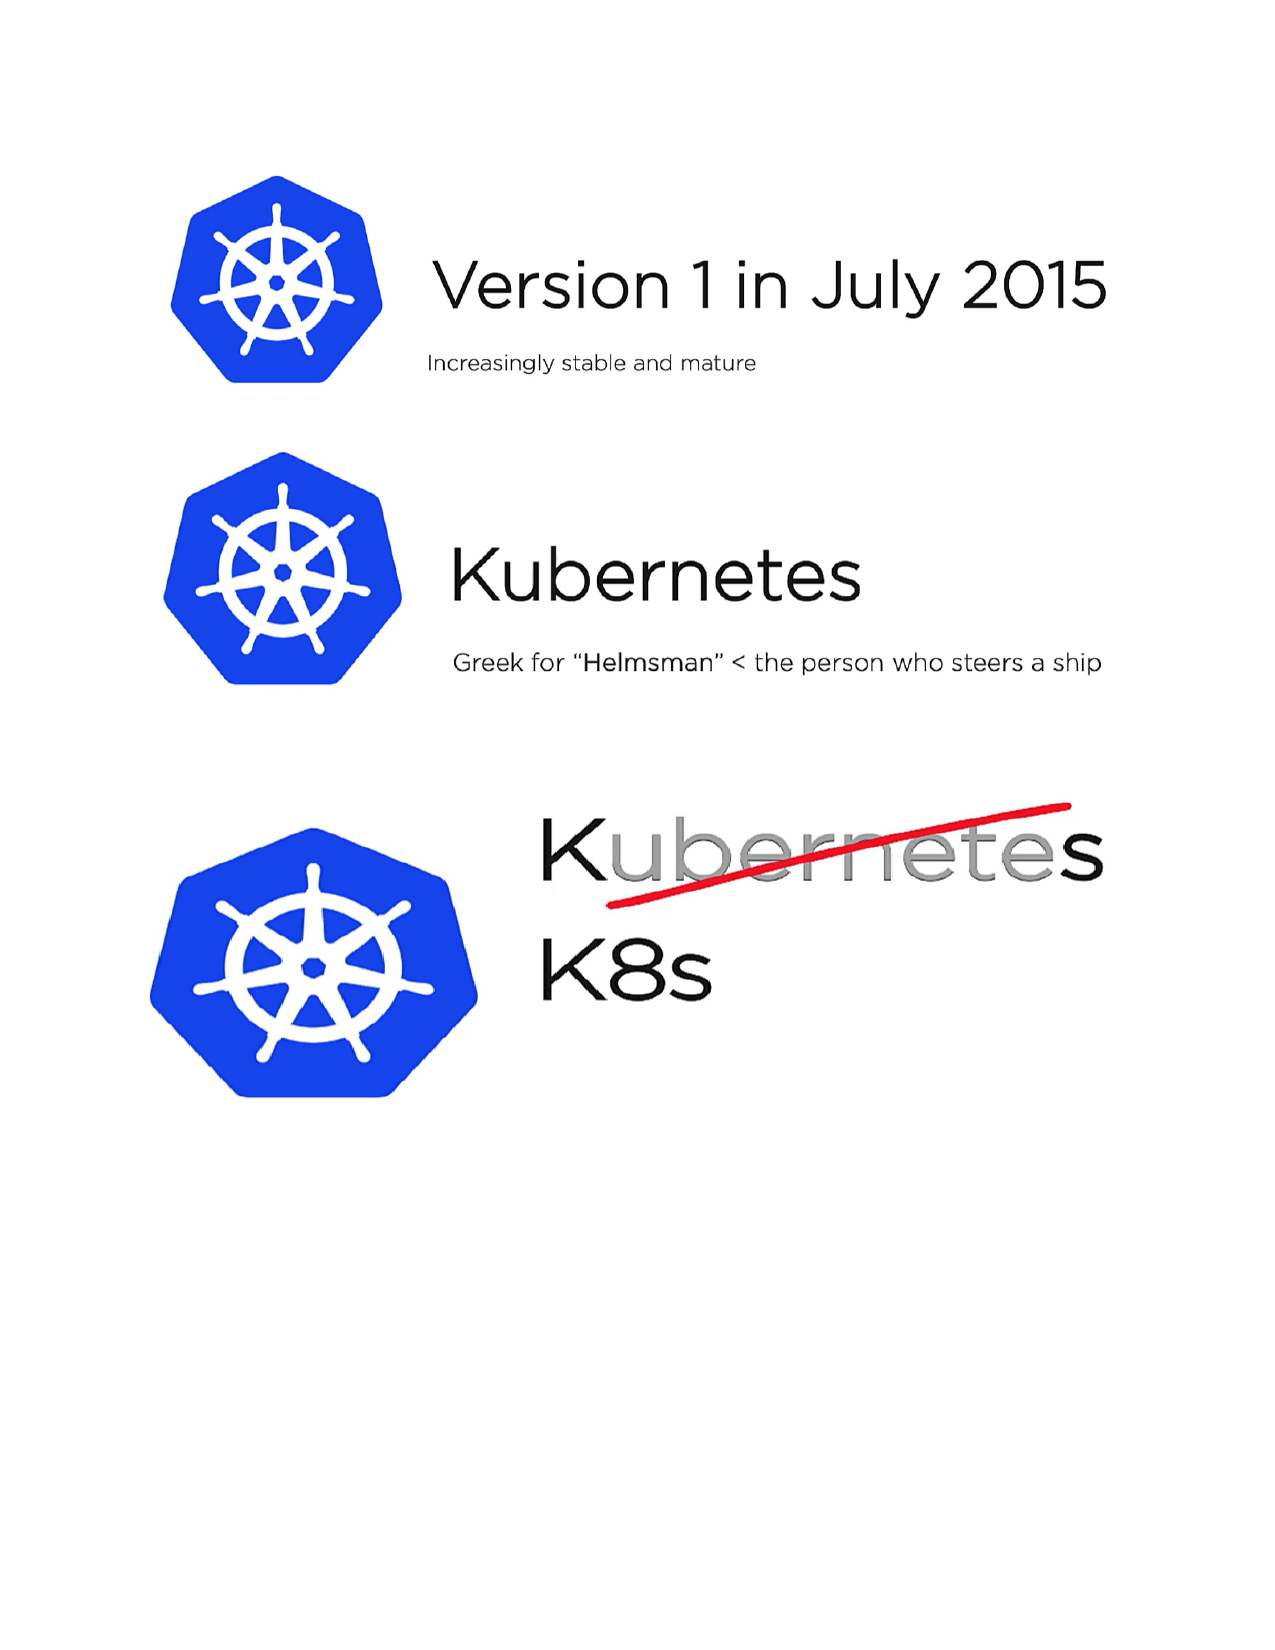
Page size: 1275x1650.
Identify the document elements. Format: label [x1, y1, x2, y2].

picture [150, 760, 1125, 1140]
picture [150, 150, 1125, 400]
picture [150, 418, 1125, 742]
